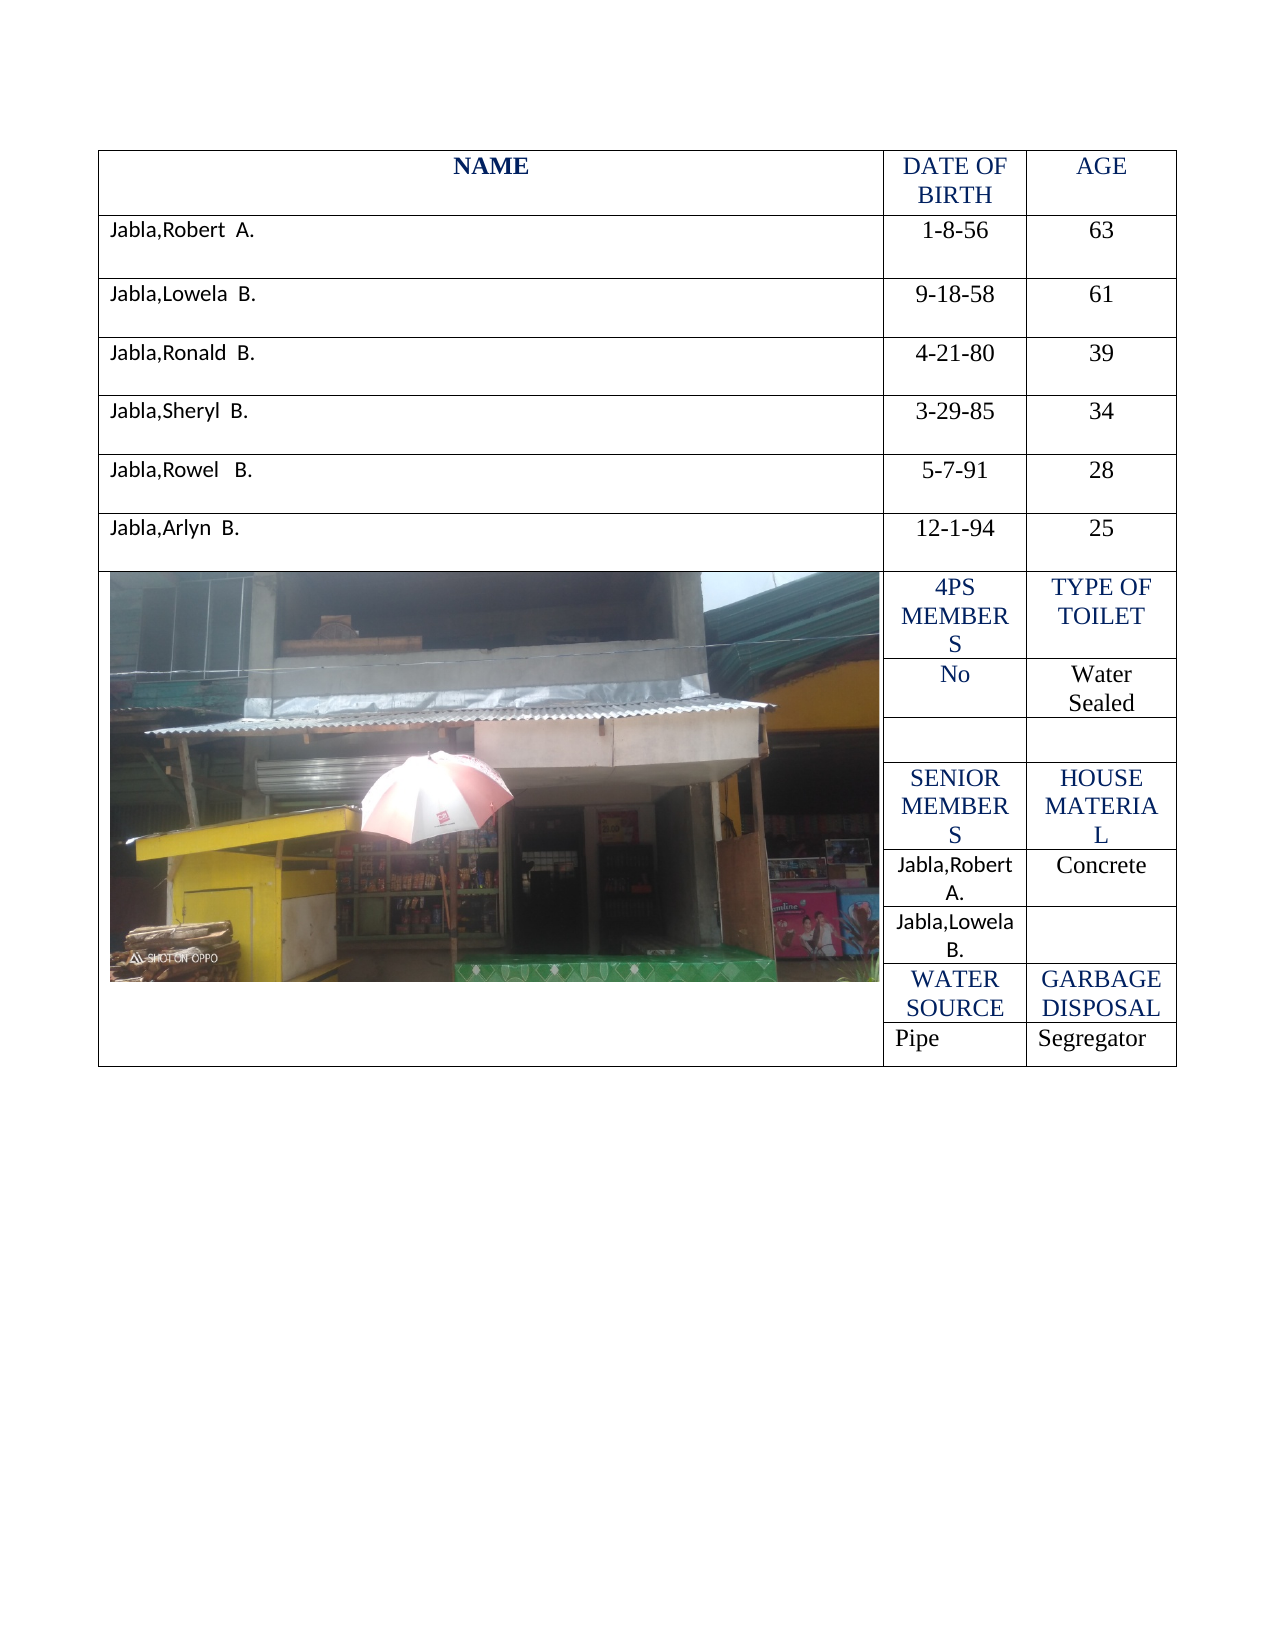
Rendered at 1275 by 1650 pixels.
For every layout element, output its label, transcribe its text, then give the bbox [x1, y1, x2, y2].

table_cell 12-1-94 [884, 514, 1026, 571]
table_cell [884, 718, 1026, 762]
picture [110, 572, 880, 982]
table_cell Pipe [884, 1023, 1026, 1066]
table_cell No [884, 659, 1026, 717]
table_cell Jabla,Rowel B. [99, 455, 883, 512]
table_cell 1-8-56 [884, 216, 1026, 278]
table_cell Jabla,Robert A. [884, 850, 1026, 906]
table_cell 39 [1027, 338, 1176, 395]
table_cell Segregator [1027, 1023, 1176, 1066]
table_cell [1027, 718, 1176, 762]
table_cell [99, 572, 883, 1066]
table_cell Water Sealed [1027, 659, 1176, 717]
table_cell SENIOR MEMBERS [884, 763, 1026, 849]
table_cell 61 [1027, 279, 1176, 337]
table_cell 28 [1027, 455, 1176, 512]
table_cell Jabla,Robert A. [99, 216, 883, 278]
table_cell Jabla,Lowela B. [99, 279, 883, 337]
table_cell WATER SOURCE [884, 964, 1026, 1022]
table_header DATE OF BIRTH [884, 151, 1026, 214]
table_cell GARBAGE DISPOSAL [1027, 964, 1176, 1022]
table_cell 5-7-91 [884, 455, 1026, 512]
table_cell TYPE OF TOILET [1027, 572, 1176, 658]
table_cell 4-21-80 [884, 338, 1026, 395]
table_cell 34 [1027, 396, 1176, 454]
table_cell Jabla,Lowela B. [884, 907, 1026, 963]
table_cell 4PS MEMBERS [884, 572, 1026, 658]
table_cell Concrete [1027, 850, 1176, 906]
table_cell Jabla,Ronald B. [99, 338, 883, 395]
table_cell 9-18-58 [884, 279, 1026, 337]
table_header AGE [1027, 151, 1176, 214]
table_cell 25 [1027, 514, 1176, 571]
table_header NAME [99, 151, 883, 214]
table_cell Jabla,Arlyn B. [99, 514, 883, 571]
table_cell 63 [1027, 216, 1176, 278]
table_cell [1027, 907, 1176, 963]
table_cell 3-29-85 [884, 396, 1026, 454]
table_cell Jabla,Sheryl B. [99, 396, 883, 454]
table_cell HOUSE MATERIAL [1027, 763, 1176, 849]
